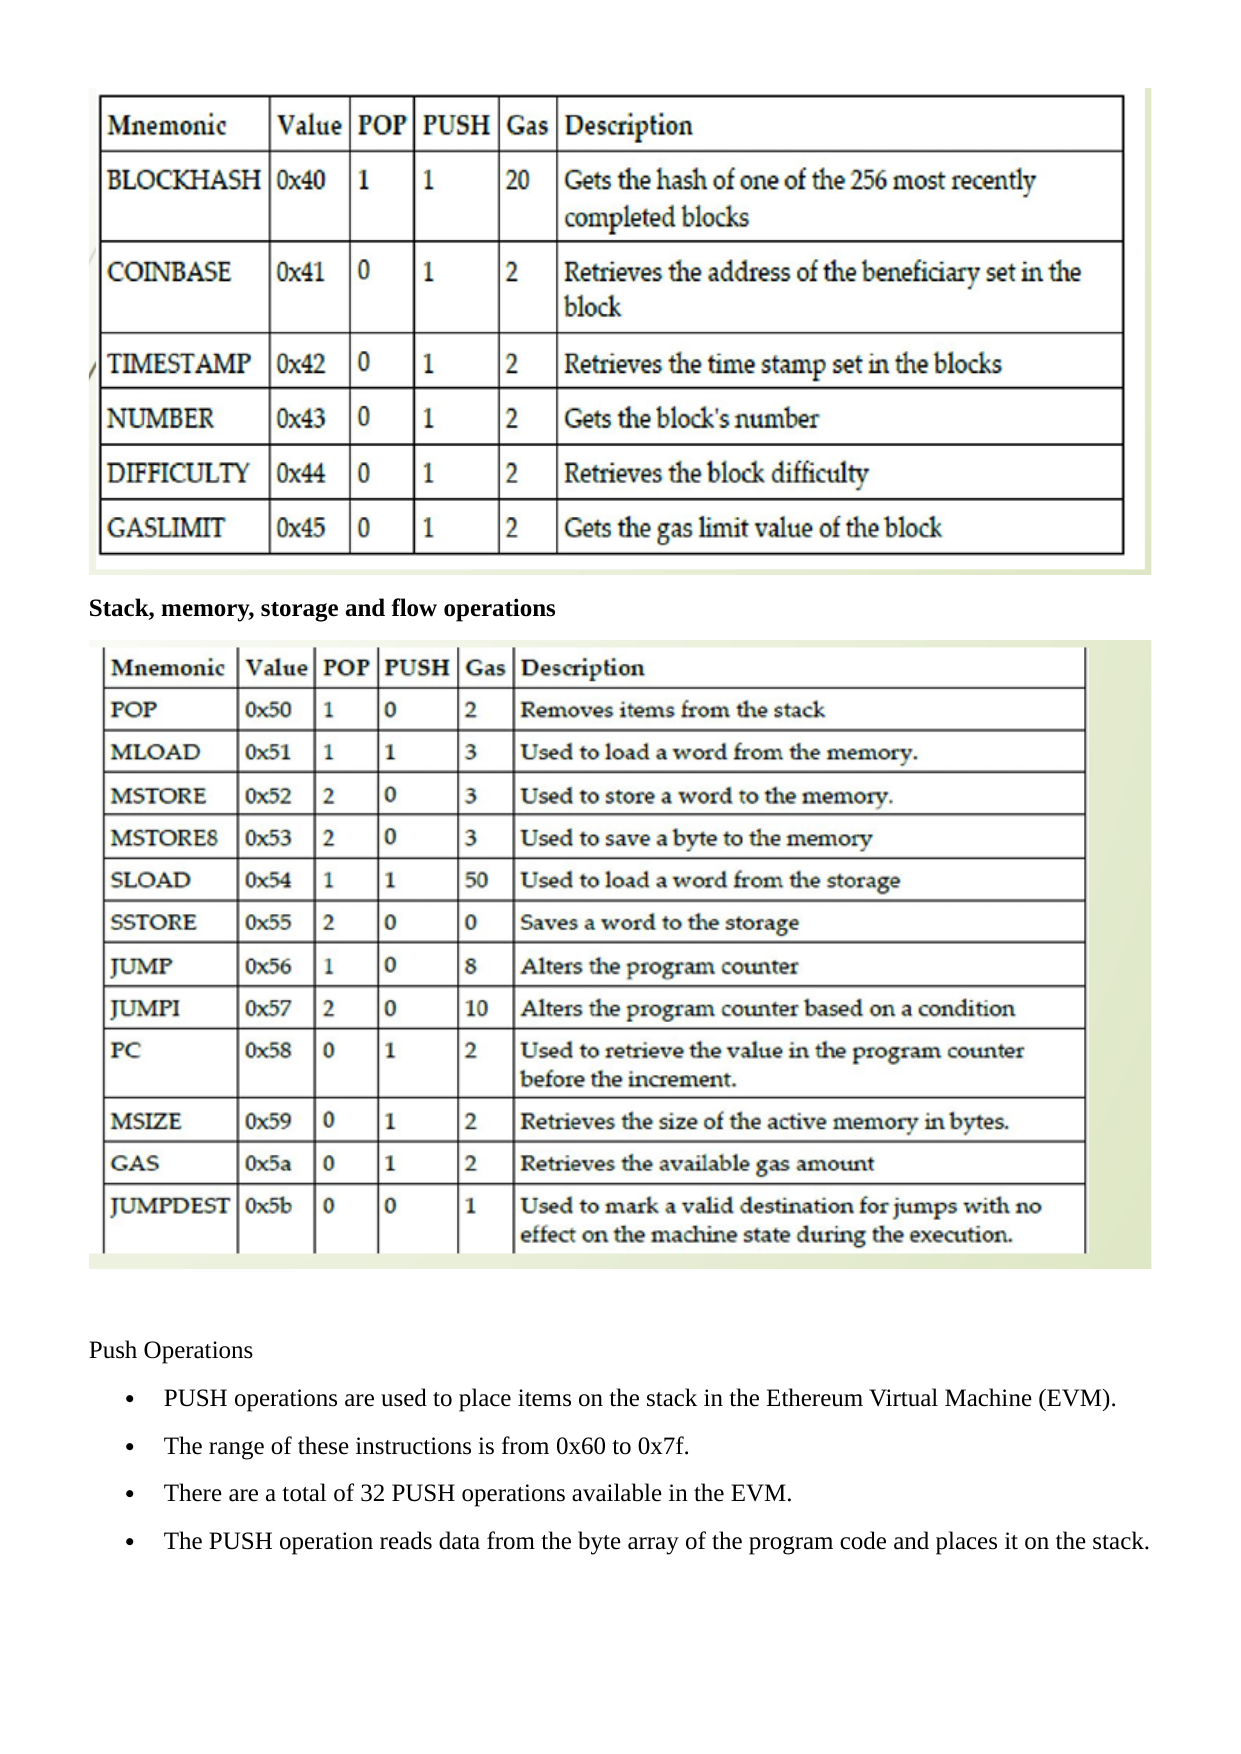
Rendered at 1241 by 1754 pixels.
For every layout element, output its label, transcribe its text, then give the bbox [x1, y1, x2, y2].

text Stack, memory, storage and flow operations [89, 593, 1152, 622]
list The PUSH operation reads data from the byte array of the program code and places it on the stack. [126, 1526, 1152, 1555]
list PUSH operations are used to place items on the stack in the Ethereum Virtual Machine (EVM). [126, 1383, 1152, 1412]
picture [88, 88, 1152, 575]
list There are a total of 32 PUSH operations available in the EVM. [126, 1478, 1152, 1507]
picture [88, 640, 1152, 1269]
text Push Operations [89, 1335, 1152, 1364]
list The range of these instructions is from 0x60 to 0x7f. [126, 1431, 1152, 1459]
